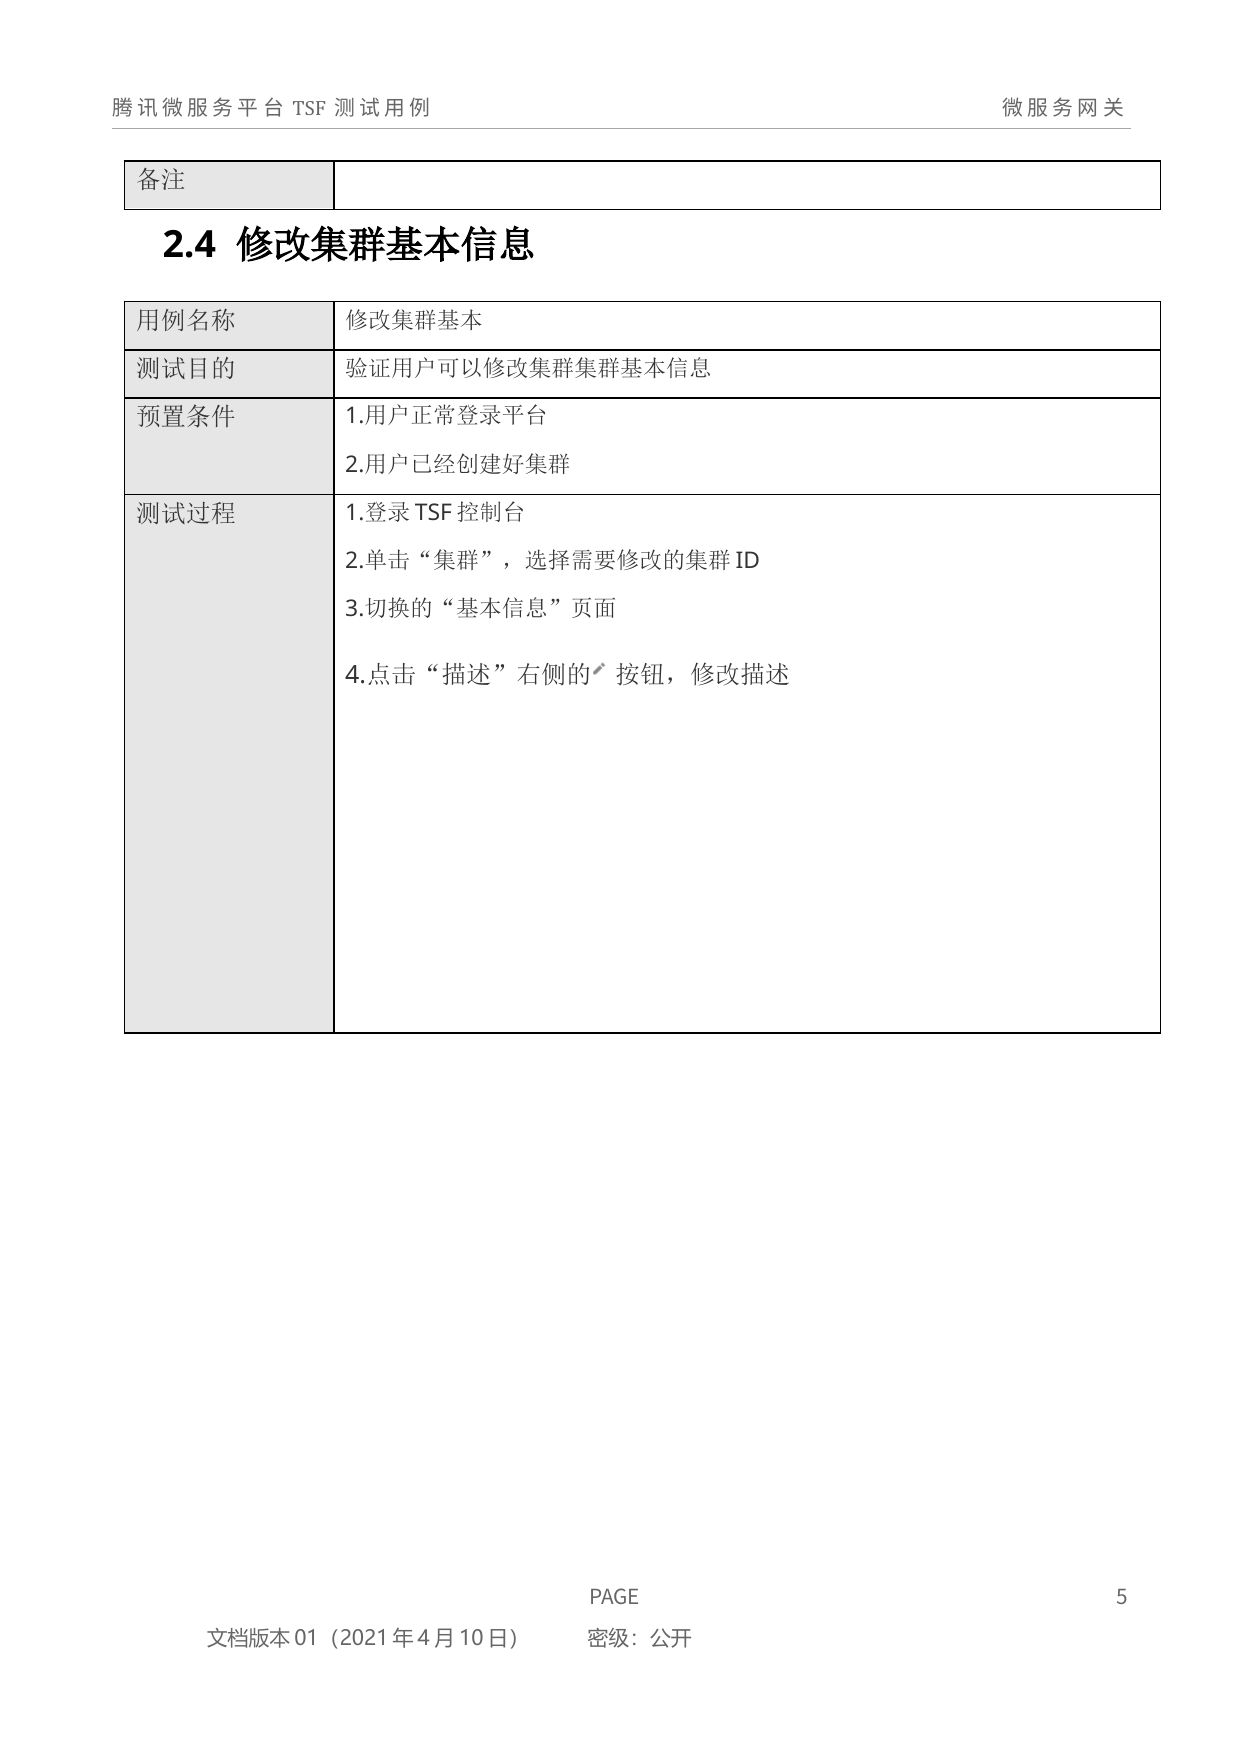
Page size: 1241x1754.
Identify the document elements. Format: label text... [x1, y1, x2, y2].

table_cell 验证用户可以修改集群集群基本信息 [335, 351, 1160, 397]
text 修改集群基本信息 [141, 210, 1128, 275]
picture [591, 653, 615, 684]
table_cell 备注 [125, 162, 333, 208]
table_cell 1.用户正常登录平台 2.用户已经创建好集群 [335, 399, 1160, 494]
table_header 用例名称 [125, 302, 333, 349]
table_cell 1.登录TSF控制台 2.单击“集群”，选择需要修改的集群ID 3.切换的“基本信息”页面 4.点击“描述”右侧的按钮，修改描述 [335, 495, 1160, 1032]
table_cell 测试目的 [125, 351, 333, 397]
table_cell 预置条件 [125, 399, 333, 494]
table_cell [335, 162, 1160, 208]
table_header 修改集群基本 [335, 302, 1160, 349]
table_cell 测试过程 [125, 495, 333, 1032]
